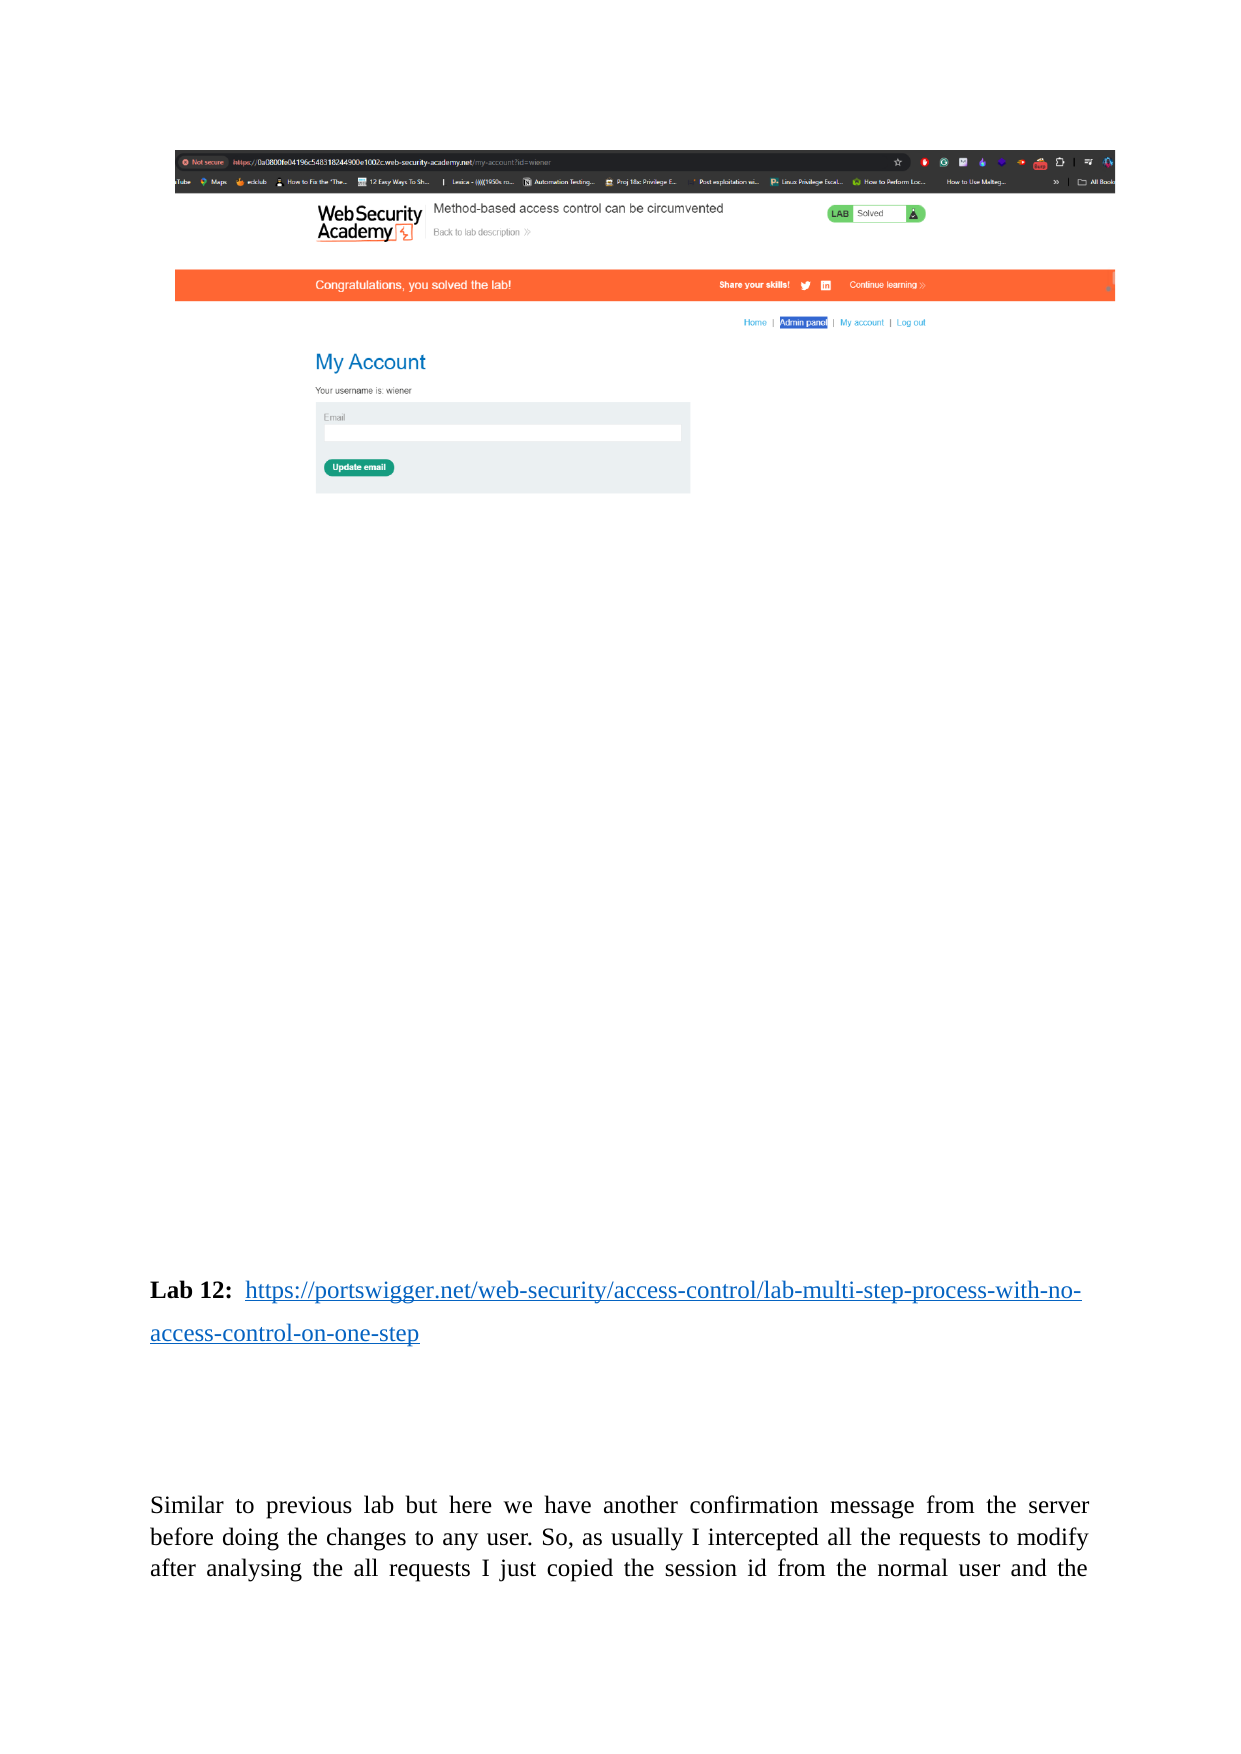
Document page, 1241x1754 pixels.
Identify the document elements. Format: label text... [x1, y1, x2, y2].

picture [175, 150, 1116, 500]
text Lab 12: https://portswigger.net/web-security/access-control/lab-multi-step-process-with-no-access-control-on-one-step [150, 1275, 1090, 1347]
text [150, 1491, 1090, 1581]
